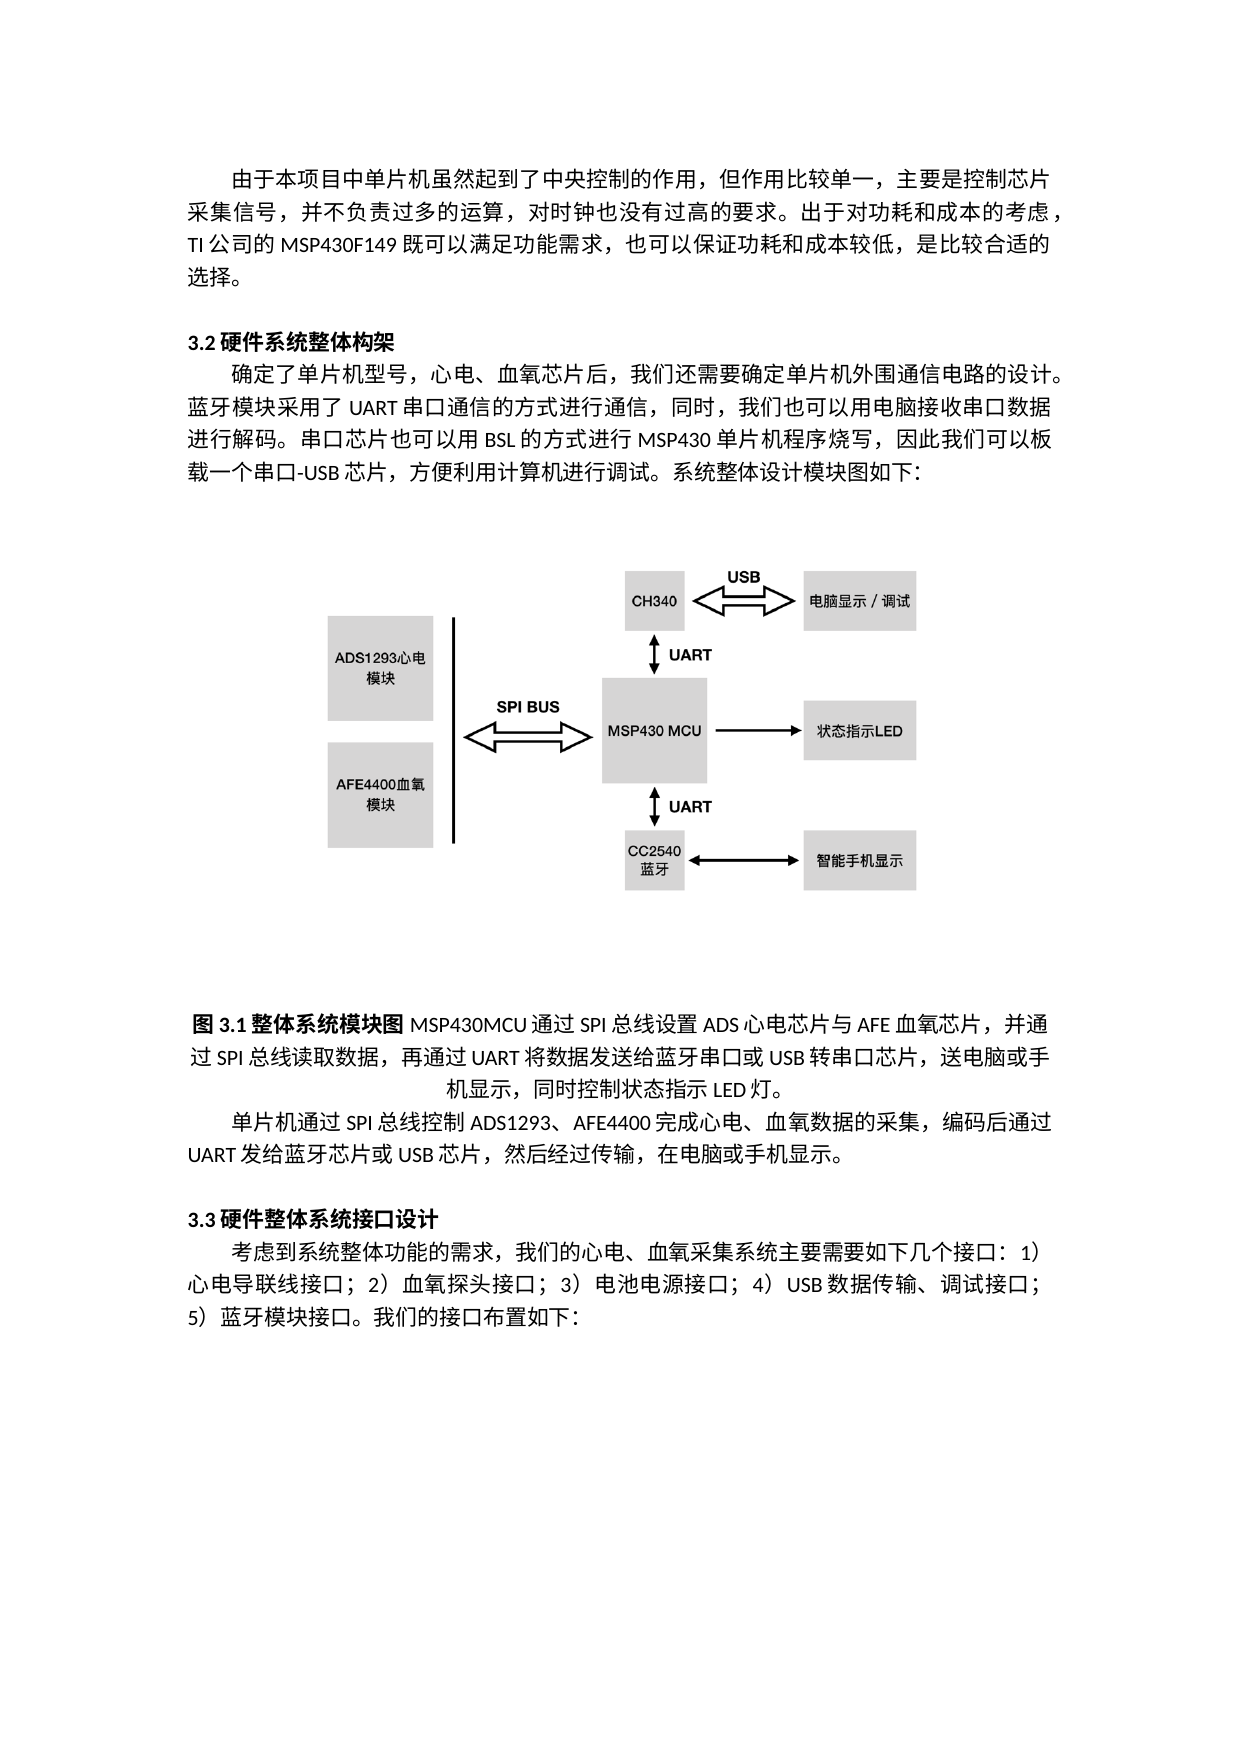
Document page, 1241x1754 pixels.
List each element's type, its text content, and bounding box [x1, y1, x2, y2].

text 考虑到系统整体功能的需求，我们的心电、血氧采集系统主要需要如下几个接口：1）心电导联线接口；2）血氧探头接口；3）电池电源接口；4）USB数据传输、调试接口；5）蓝牙模块接口。我们的接口布置如下： [187, 1234, 1053, 1332]
text 3.2 硬件系统整体构架 [187, 324, 1053, 357]
text 图3.1 整体系统模块图 MSP430MCU通过SPI总线设置ADS心电芯片与AFE血氧芯片，并通过SPI总线读取数据，再通过UART将数据发送给蓝牙串口或USB转串口芯片，送电脑或手机显示，同时控制状态指示LED灯。 [187, 1007, 1053, 1104]
text 确定了单片机型号，心电、血氧芯片后，我们还需要确定单片机外围通信电路的设计。蓝牙模块采用了UART串口通信的方式进行通信，同时，我们也可以用电脑接收串口数据进行解码。串口芯片也可以用BSL的方式进行MSP430单片机程序烧写，因此我们可以板载一个串口-USB芯片，方便利用计算机进行调试。系统整体设计模块图如下： [187, 357, 1053, 487]
text 单片机通过SPI总线控制ADS1293、AFE4400完成心电、血氧数据的采集，编码后通过UART发给蓝牙芯片或USB芯片，然后经过传输，在电脑或手机显示。 [187, 1104, 1053, 1169]
picture [287, 487, 953, 984]
text 由于本项目中单片机虽然起到了中央控制的作用，但作用比较单一，主要是控制芯片采集信号，并不负责过多的运算，对时钟也没有过高的要求。出于对功耗和成本的考虑，TI公司的MSP430F149既可以满足功能需求，也可以保证功耗和成本较低，是比较合适的选择。 [187, 162, 1053, 292]
text 3.3 硬件整体系统接口设计 [187, 1202, 1053, 1234]
